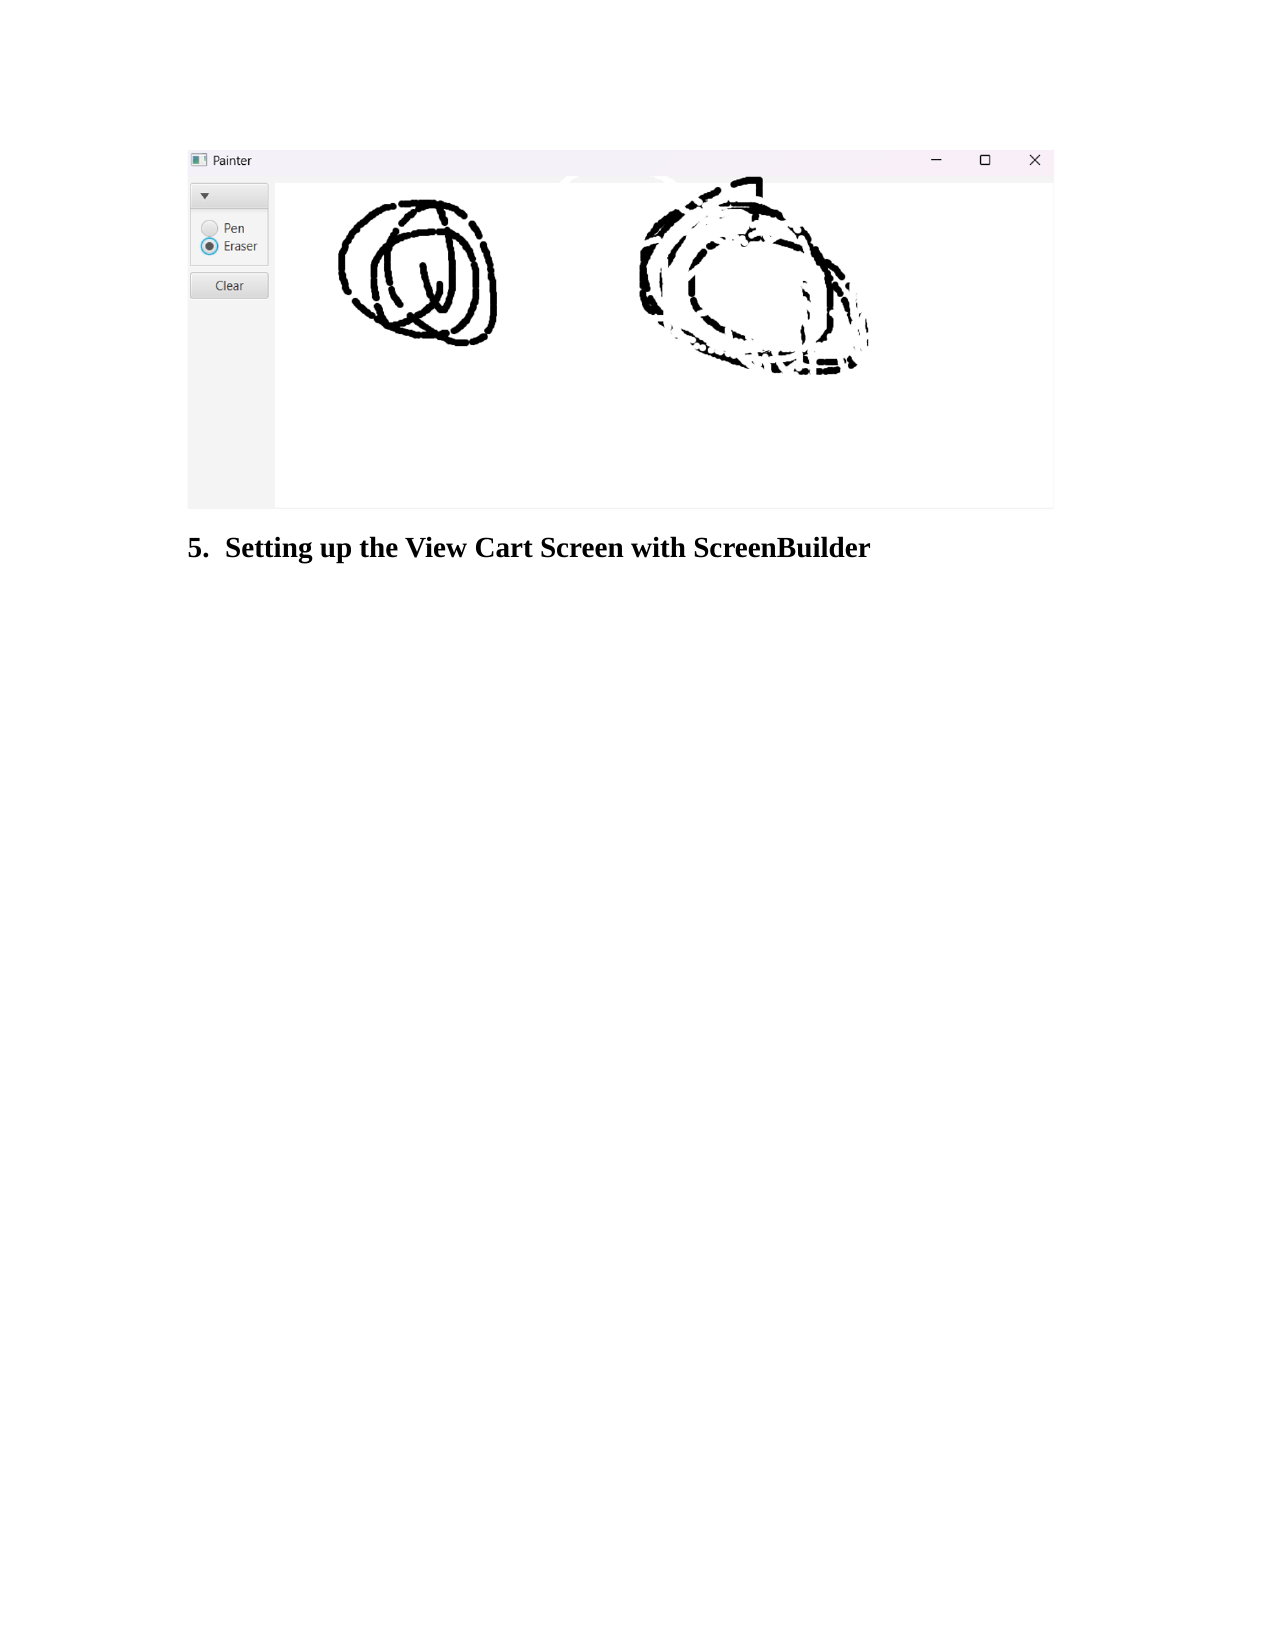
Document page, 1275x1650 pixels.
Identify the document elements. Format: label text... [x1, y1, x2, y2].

list Setting up the View Cart Screen with ScreenBuilder [187, 530, 1125, 564]
picture [187, 150, 1055, 509]
